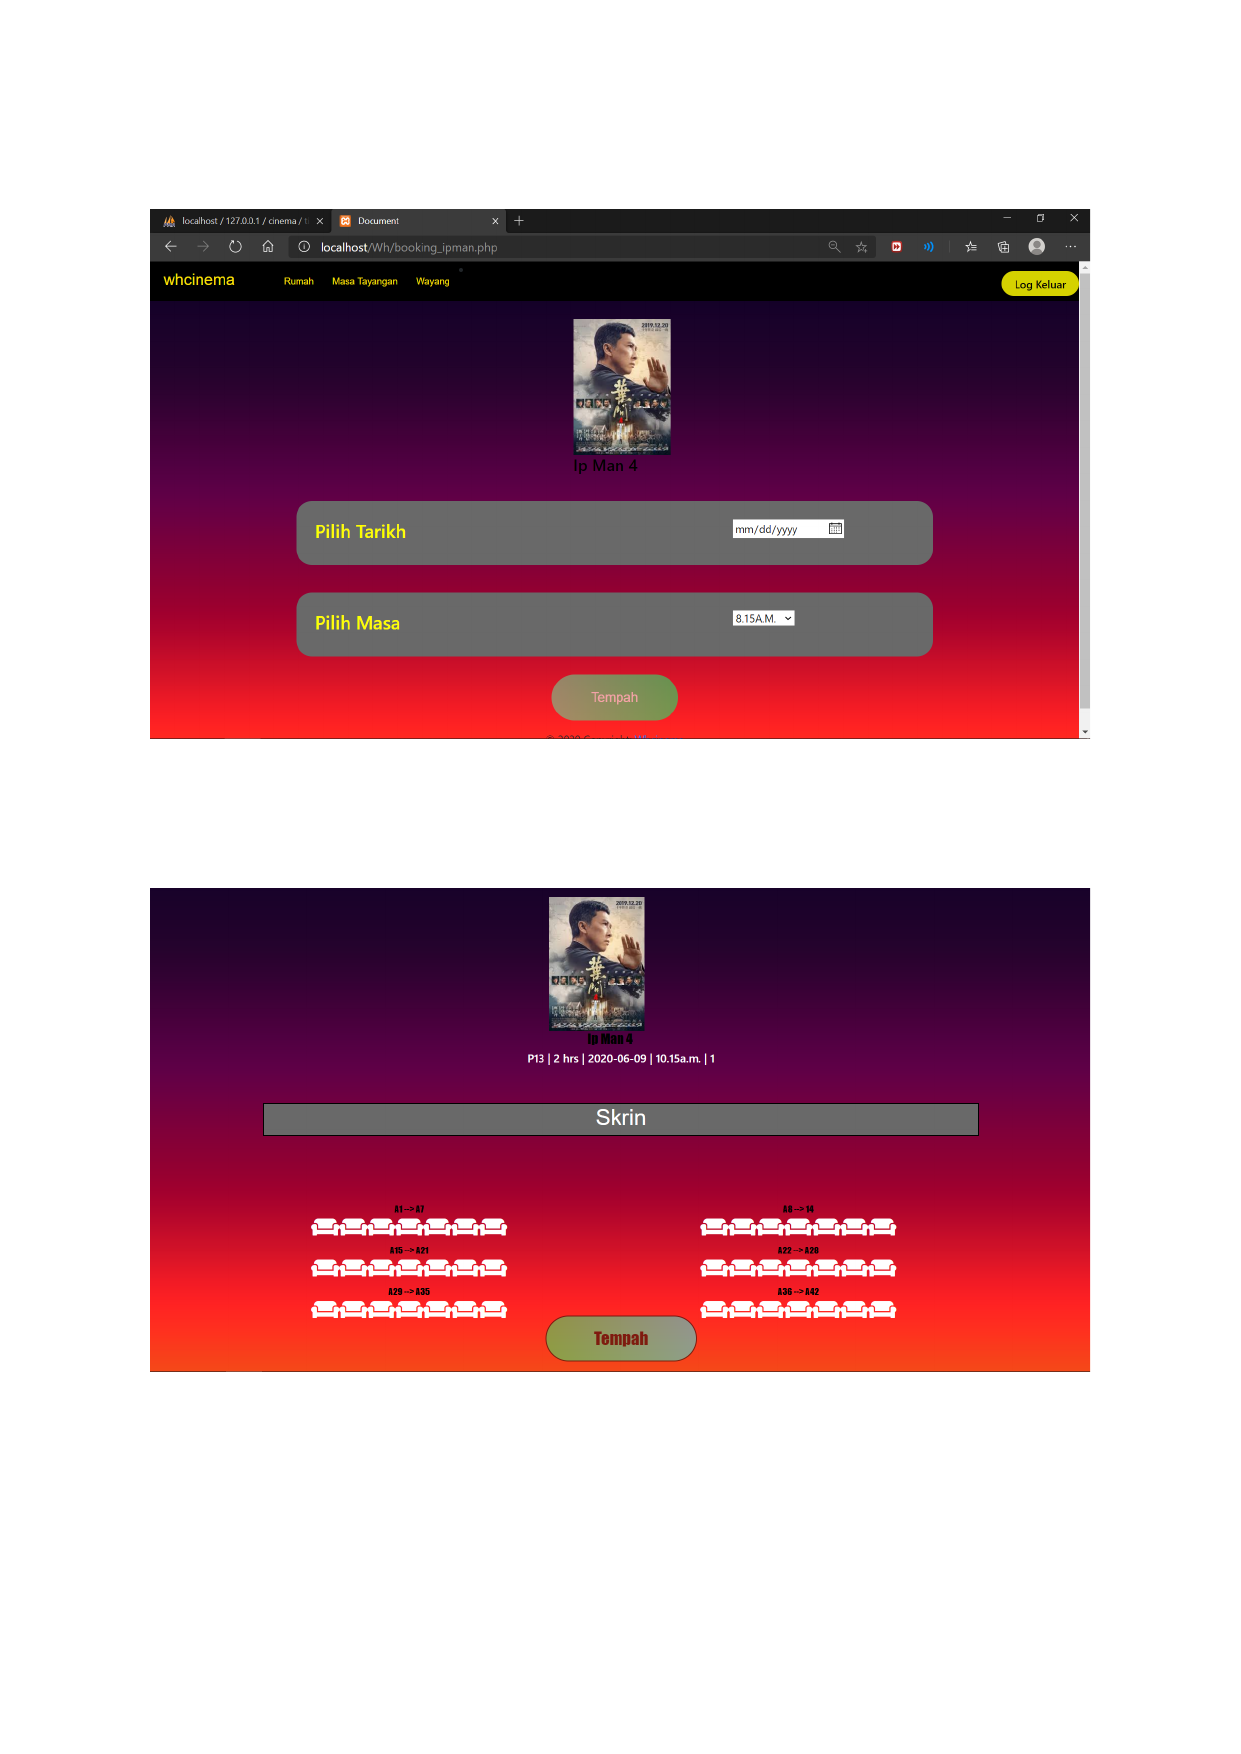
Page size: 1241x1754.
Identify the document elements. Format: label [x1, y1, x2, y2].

picture [150, 209, 1091, 739]
picture [150, 888, 1091, 1372]
